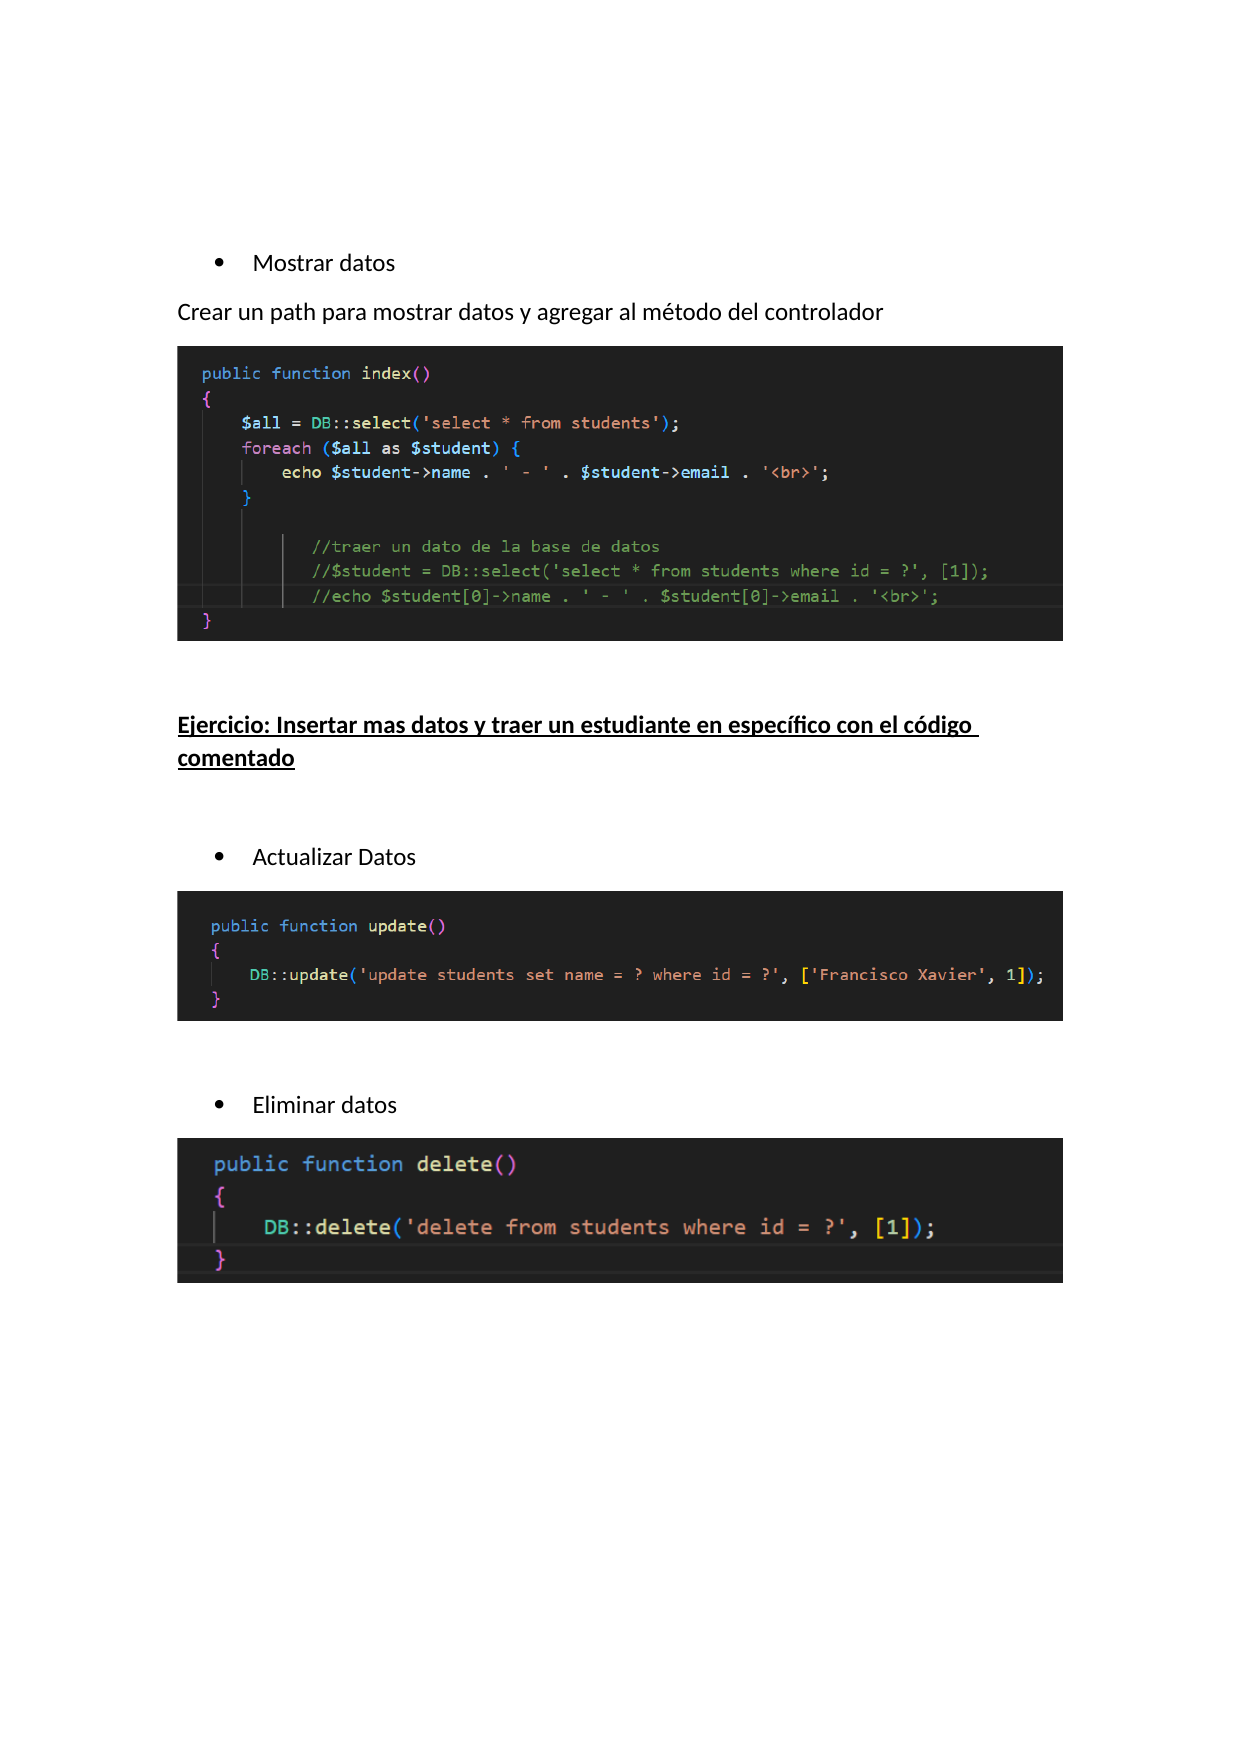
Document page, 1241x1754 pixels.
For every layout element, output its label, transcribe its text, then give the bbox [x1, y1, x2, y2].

list Actualizar Datos [215, 841, 1063, 872]
list Eliminar datos [215, 1089, 1063, 1120]
picture [177, 1138, 1063, 1283]
text Crear un path para mostrar datos y agregar al método del controlador [177, 296, 1063, 327]
picture [177, 891, 1063, 1021]
picture [177, 346, 1063, 641]
text Ejercicio: Insertar mas datos y traer un estudiante en específico con el código comentado [177, 709, 1063, 773]
list Mostrar datos [215, 247, 1063, 277]
